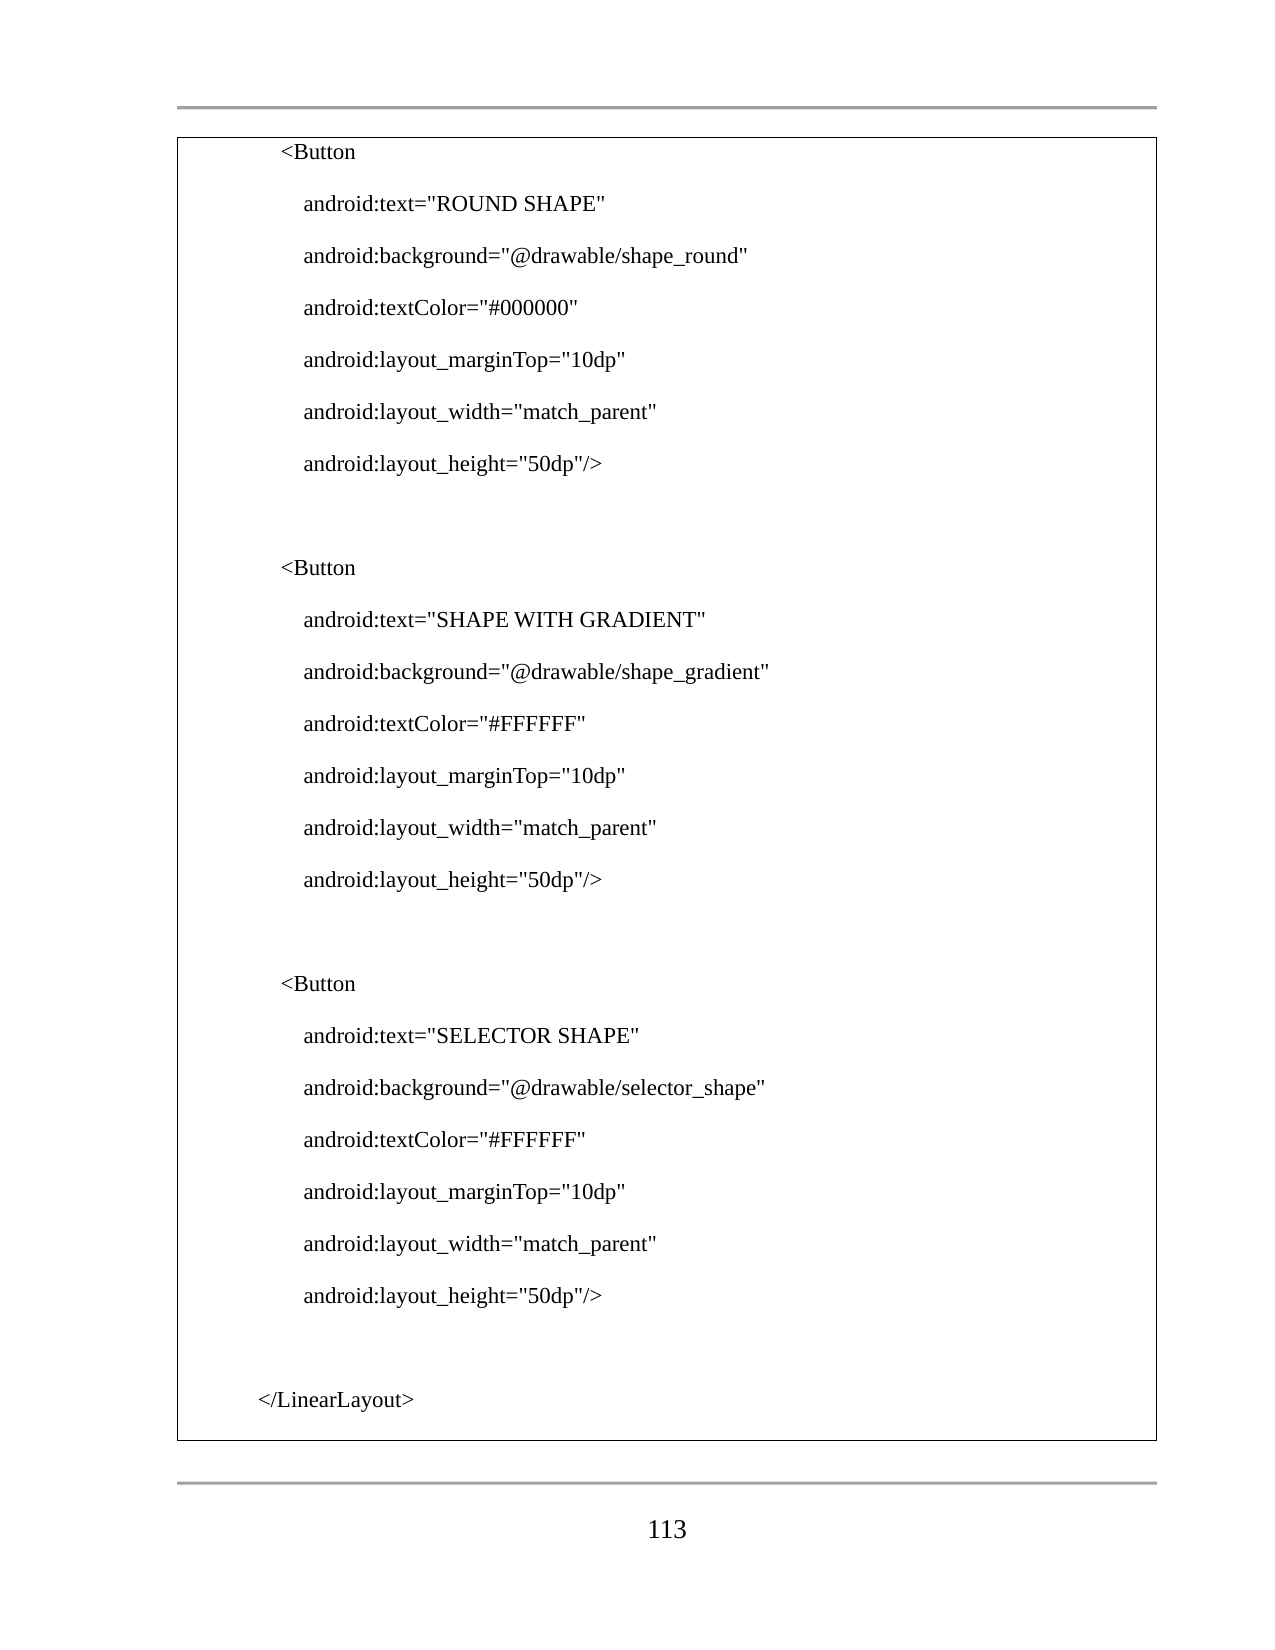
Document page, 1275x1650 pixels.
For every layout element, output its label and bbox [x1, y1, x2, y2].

table_header [178, 138, 1156, 1440]
